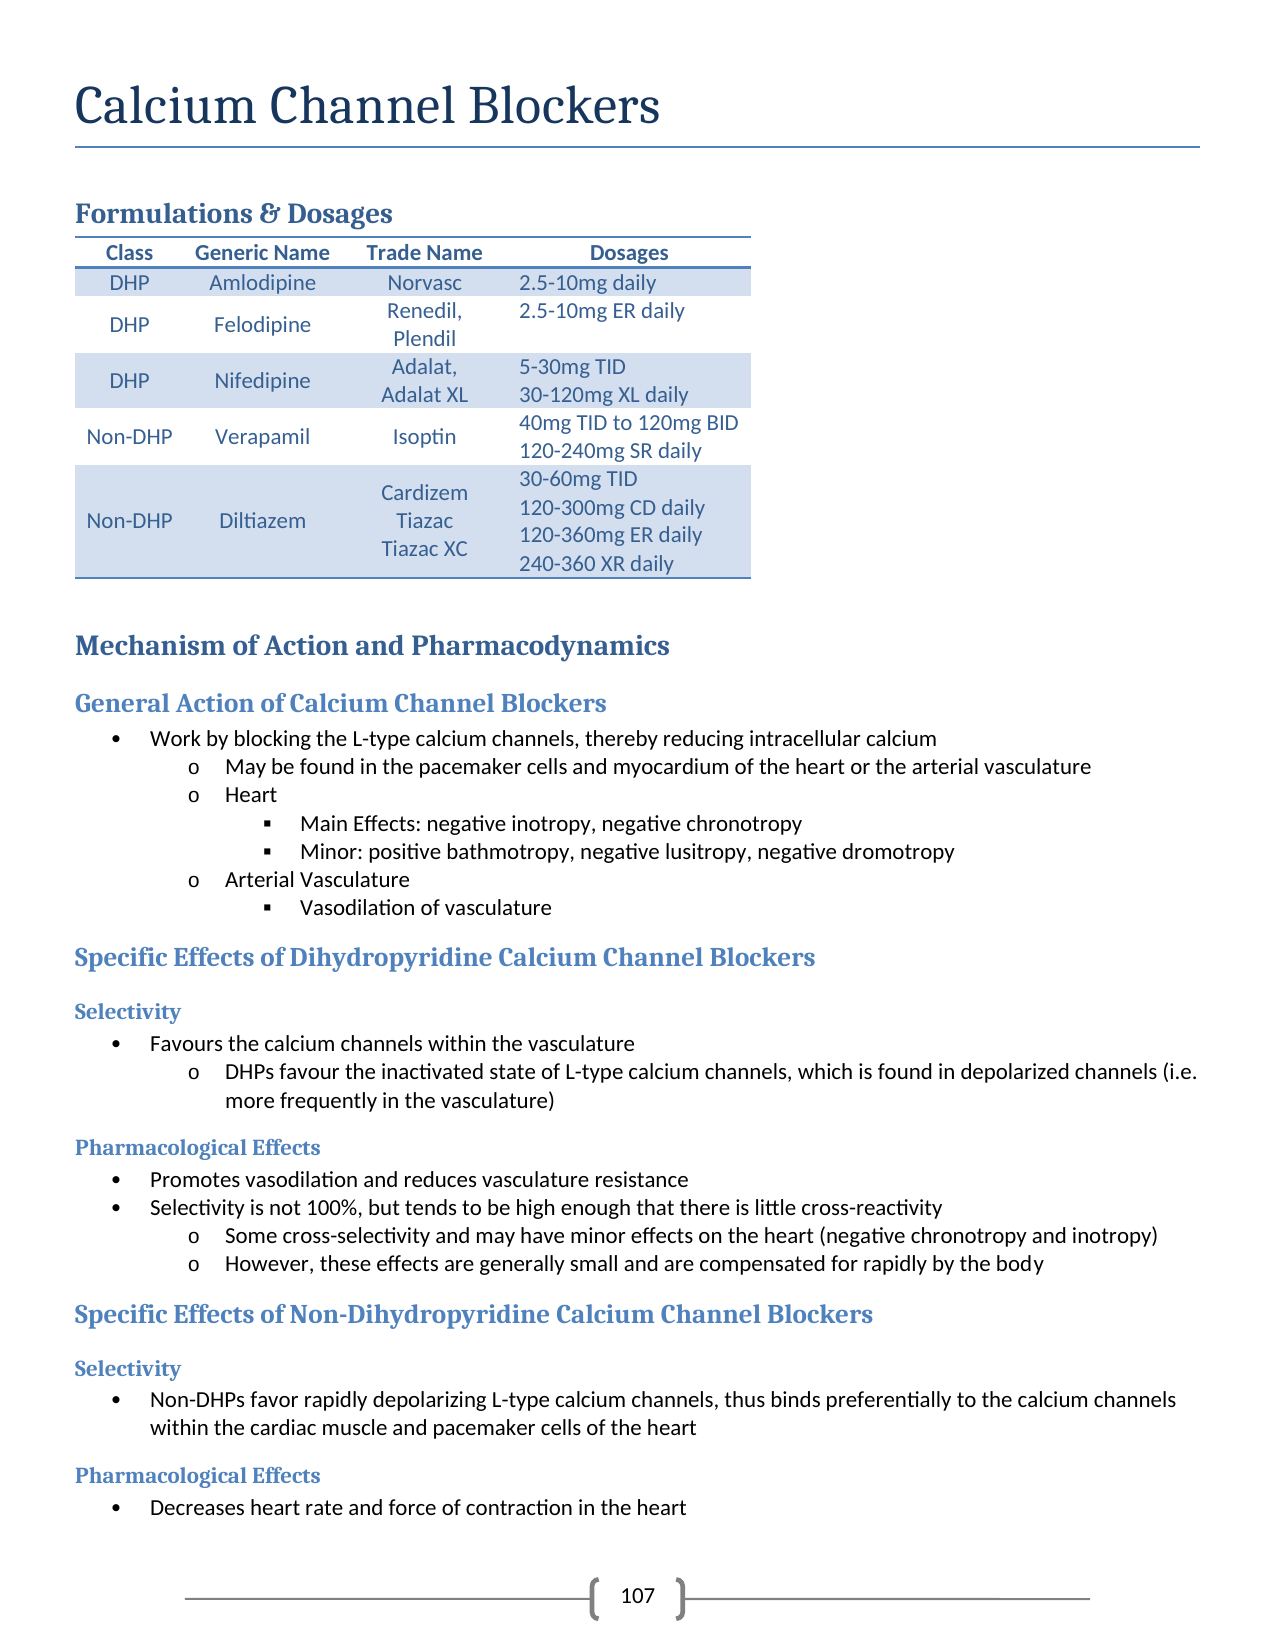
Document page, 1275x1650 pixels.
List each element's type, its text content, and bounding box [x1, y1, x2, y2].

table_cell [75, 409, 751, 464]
subtitle Pharmacological Effects [75, 1134, 1200, 1161]
list May be found in the pacemaker cells and myocardium of the heart or the arterial vasculature [187, 752, 1200, 780]
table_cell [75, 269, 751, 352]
list Some cross-selectivity and may have minor effects on the heart (negative chronotropy and inotropy) [187, 1221, 1200, 1249]
subtitle Specific Effects of Dihydropyridine Calcium Channel Blockers [75, 942, 1200, 973]
subtitle Selectivity [75, 1355, 1200, 1382]
subtitle Formulations & Dosages [75, 198, 1200, 231]
list Main Effects: negative inotropy, negative chronotropy [262, 809, 1200, 837]
list Vasodilation of vasculature [262, 893, 1200, 922]
subtitle Specific Effects of Non-Dihydropyridine Calcium Channel Blockers [75, 1299, 1200, 1330]
list Work by blocking the L-type calcium channels, thereby reducing intracellular calcium [112, 724, 1200, 752]
list Minor: positive bathmotropy, negative lusitropy, negative dromotropy [262, 837, 1200, 865]
list DHPs favour the inactivated state of L-type calcium channels, which is found in depolarized channels (i.e. more frequently in the vasculature) [187, 1057, 1200, 1114]
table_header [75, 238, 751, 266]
list Heart [187, 780, 1200, 809]
list Decreases heart rate and force of contraction in the heart [112, 1493, 1200, 1521]
list However, these effects are generally small and are compensated for rapidly by the body [187, 1249, 1200, 1278]
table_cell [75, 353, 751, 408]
title Calcium Channel Blockers [75, 75, 1200, 146]
subtitle Pharmacological Effects [75, 1462, 1200, 1489]
subtitle Mechanism of Action and Pharmacodynamics [75, 629, 1200, 662]
subtitle Selectivity [75, 999, 1200, 1025]
list Selectivity is not 100%, but tends to be high enough that there is little cross-reactivity [112, 1193, 1200, 1221]
subtitle General Action of Calcium Channel Blockers [75, 688, 1200, 719]
list Arterial Vasculature [187, 865, 1200, 893]
list Promotes vasodilation and reduces vasculature resistance [112, 1165, 1200, 1193]
list Non-DHPs favor rapidly depolarizing L-type calcium channels, thus binds preferentially to the calcium channels within the cardiac muscle and pacemaker cells of the heart [112, 1386, 1200, 1442]
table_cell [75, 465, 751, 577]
list Favours the calcium channels within the vasculature [112, 1029, 1200, 1057]
